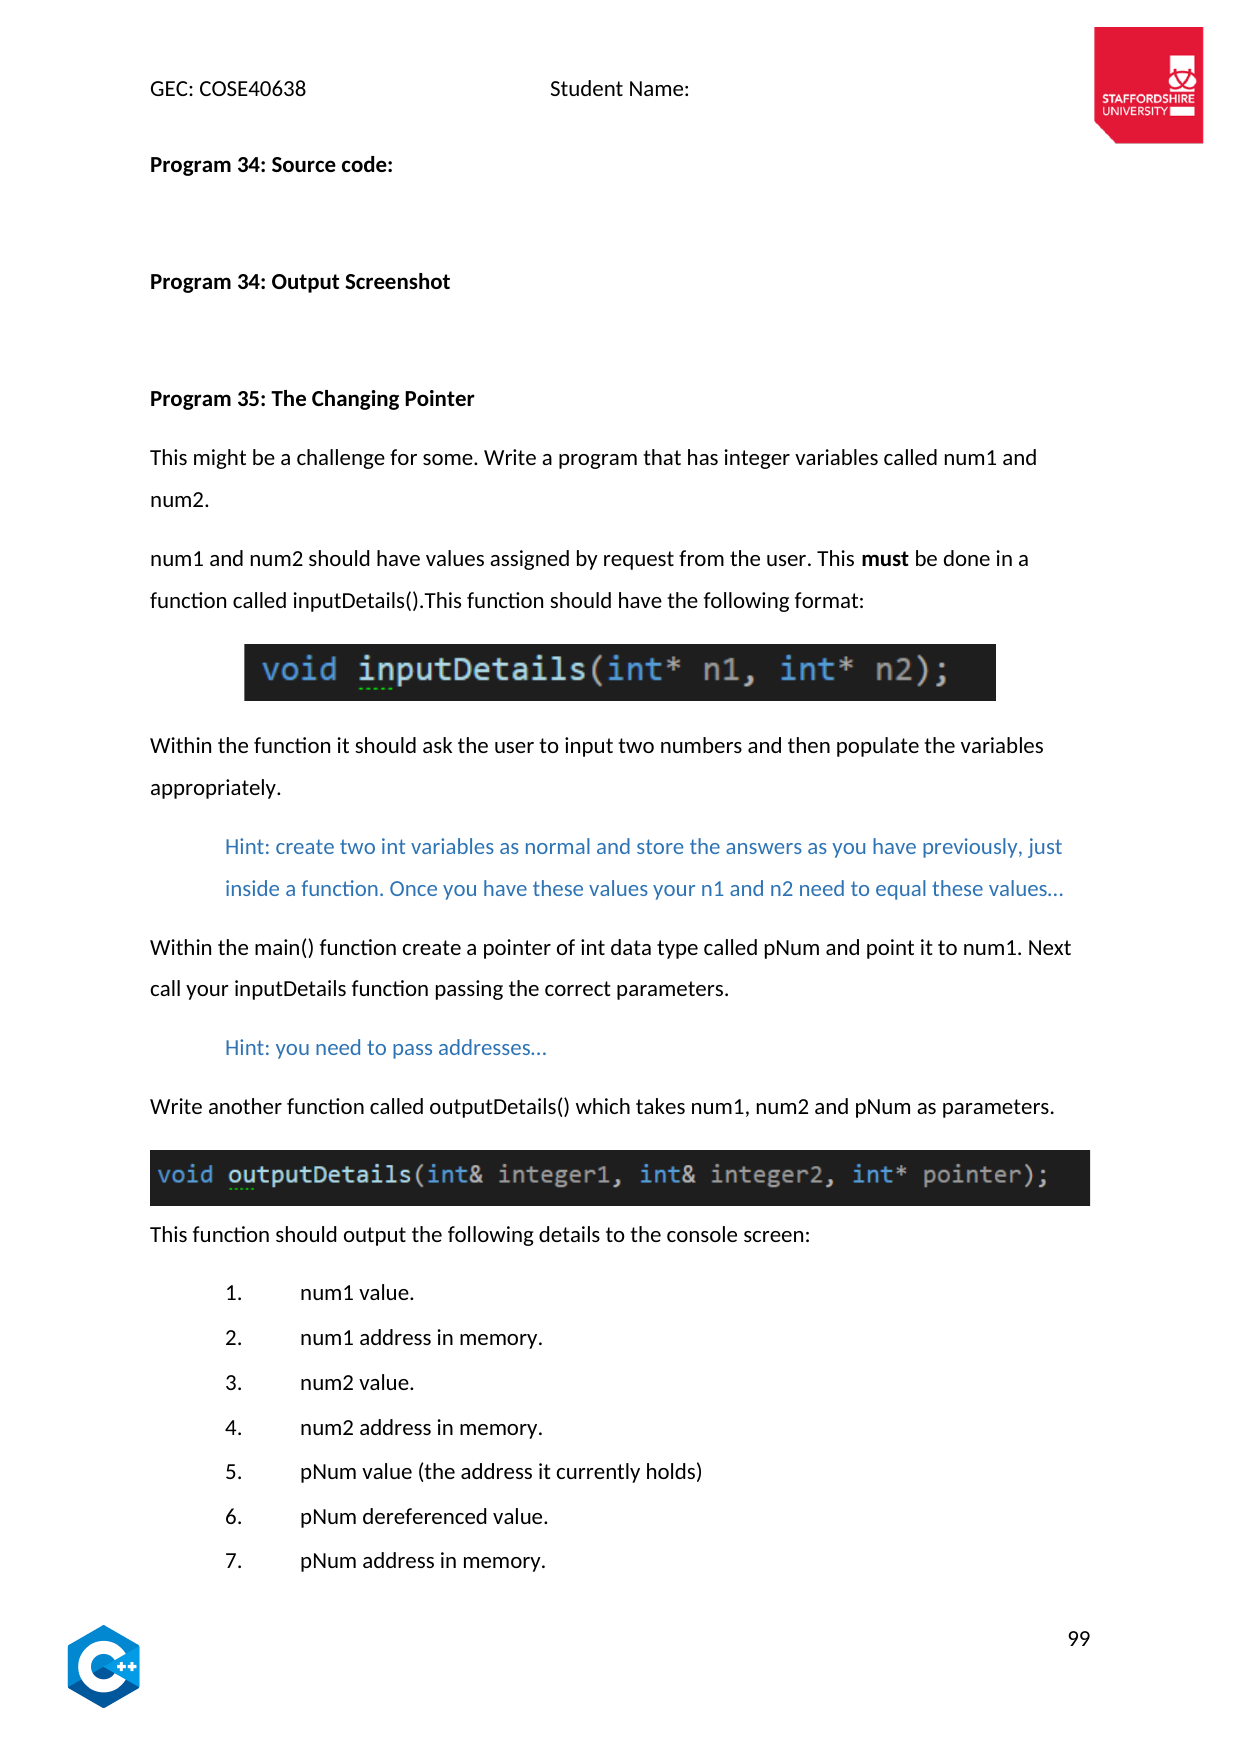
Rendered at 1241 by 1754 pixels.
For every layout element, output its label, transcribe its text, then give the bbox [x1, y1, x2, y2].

text 5. pNum value (the address it currently holds) [225, 1457, 1090, 1485]
text Hint: you need to pass addresses… [150, 1033, 1090, 1061]
text num1 and num2 should have values assigned by request from the user. This must be done in a function called inputDetails().This function should have the following format: [150, 544, 1090, 614]
text 4. num2 address in memory. [225, 1413, 1090, 1441]
text Write another function called outputDetails() which takes num1, num2 and pNum as parameters. [150, 1092, 1090, 1120]
text Within the main() function create a pointer of int data type called pNum and point it to num1. Next call your inputDetails function passing the correct parameters. [150, 933, 1090, 1003]
text This function should output the following details to the console screen: [150, 1206, 1090, 1248]
picture [150, 1150, 1091, 1206]
text Program 35: The Changing Pointer [150, 384, 1090, 413]
text 6. pNum dereferenced value. [225, 1502, 1090, 1530]
text Within the function it should ask the user to input two numbers and then populate the variables appropriately. [150, 731, 1090, 801]
text Program 34: Output Screenshot [150, 267, 1090, 295]
text Hint: create two int variables as normal and store the answers as you have previously, just inside a function. Once you have these values your n1 and n2 need to equal these values… [225, 832, 1090, 902]
text This might be a challenge for some. Write a program that has integer variables called num1 and num2. [150, 443, 1090, 513]
text 2. num1 address in memory. [225, 1323, 1090, 1351]
text 3. num2 value. [225, 1368, 1090, 1396]
picture [244, 644, 996, 701]
picture [1088, 27, 1209, 148]
text 7. pNum address in memory. [225, 1547, 1090, 1575]
picture [53, 1625, 150, 1708]
text Program 34: Source code: [150, 150, 1090, 178]
text 1. num1 value. [225, 1278, 1090, 1307]
